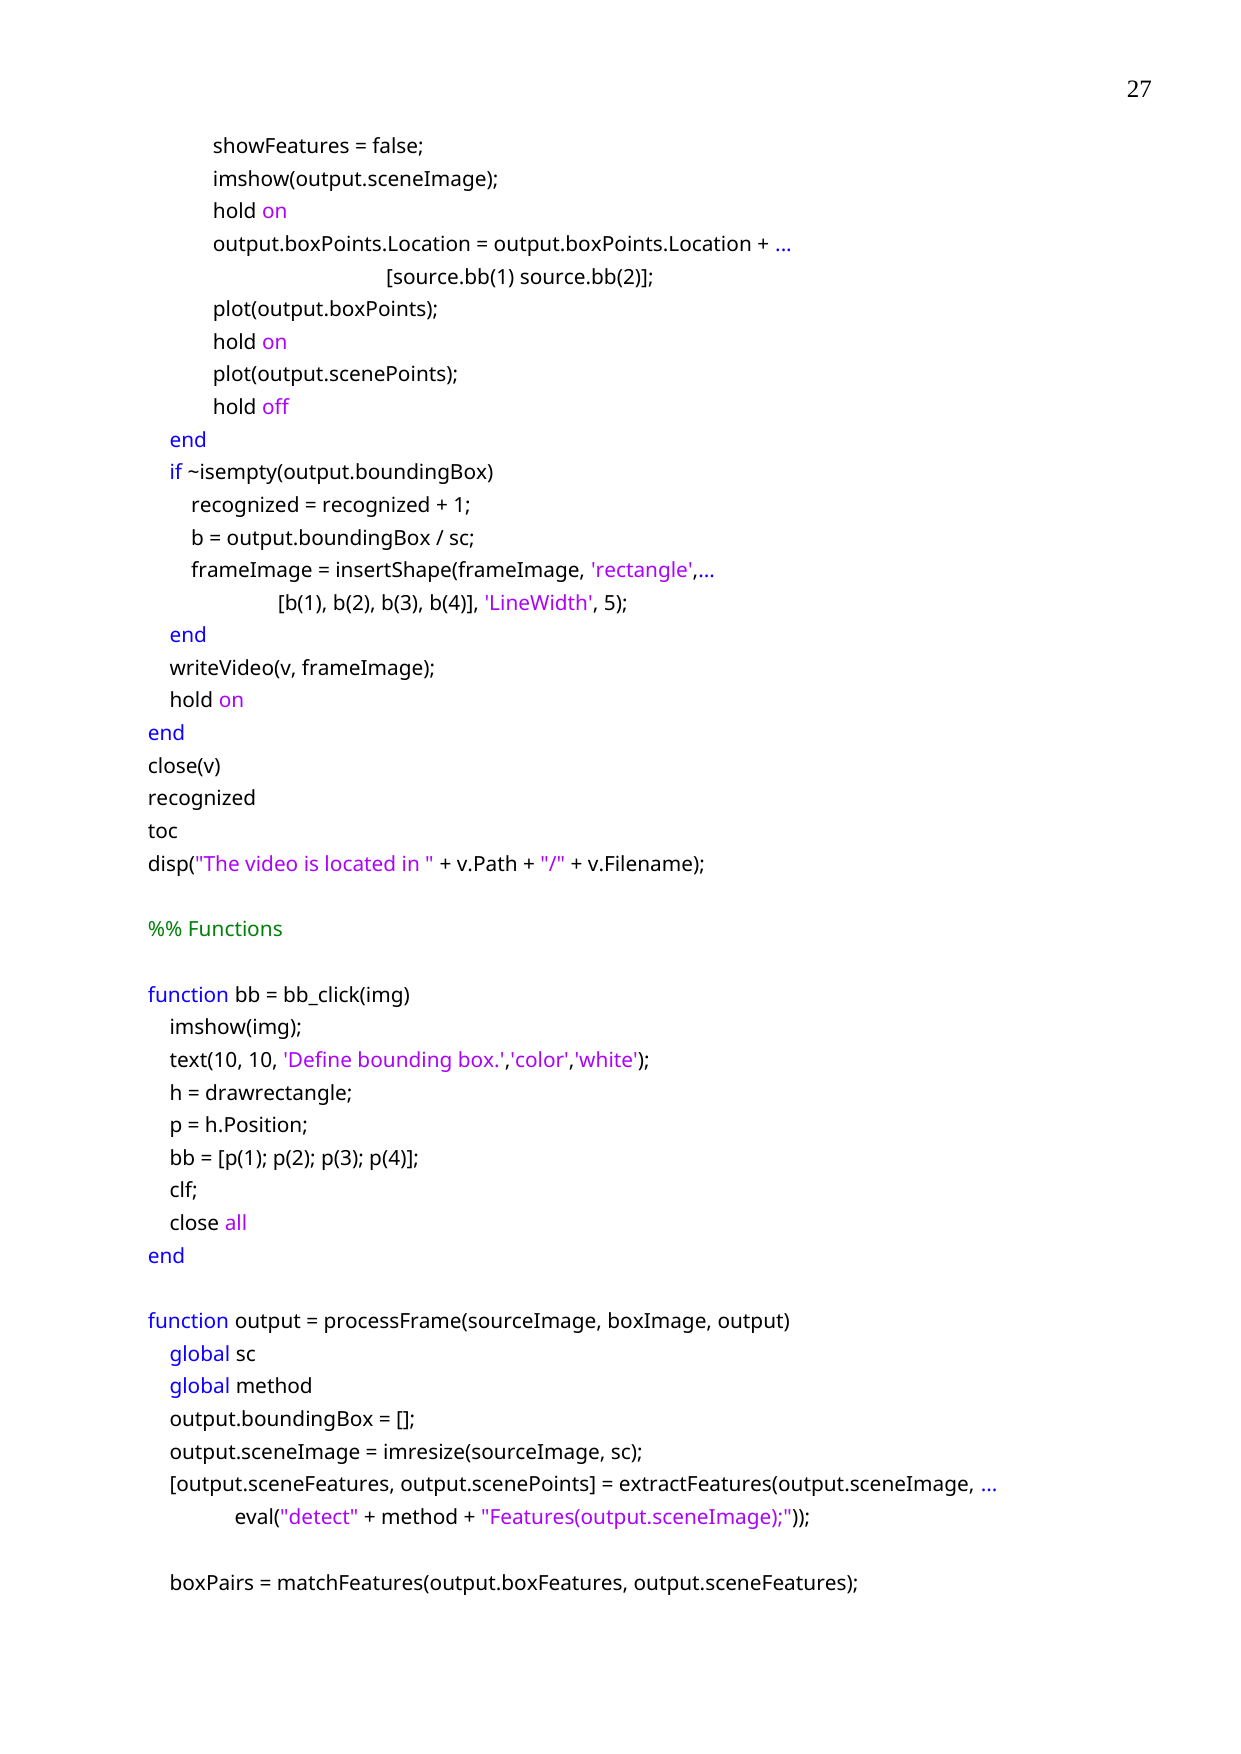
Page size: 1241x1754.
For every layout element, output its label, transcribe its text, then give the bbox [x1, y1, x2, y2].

text clf; [148, 1176, 1152, 1204]
text plot(output.boxPoints); [148, 294, 1152, 323]
text function output = processFrame(sourceImage, boxImage, output) [148, 1306, 1152, 1335]
text hold on [148, 327, 1152, 355]
text showFeatures = false; [148, 131, 1152, 160]
text h = drawrectangle; [148, 1078, 1152, 1106]
text global method [148, 1372, 1152, 1400]
text imshow(img); [148, 1012, 1152, 1041]
text hold on [148, 197, 1152, 225]
text close(v) [148, 751, 1152, 779]
text end [148, 425, 1152, 453]
text toc [148, 816, 1152, 844]
text close all [148, 1208, 1152, 1237]
text frameImage = insertShape(frameImage, 'rectangle',... [148, 555, 1152, 584]
text plot(output.scenePoints); [148, 359, 1152, 388]
text [b(1), b(2), b(3), b(4)], 'LineWidth', 5); [148, 588, 1152, 616]
text hold off [148, 392, 1152, 421]
text boxPairs = matchFeatures(output.boxFeatures, output.sceneFeatures); [148, 1568, 1152, 1596]
text b = output.boundingBox / sc; [148, 523, 1152, 551]
text disp("The video is located in " + v.Path + "/" + v.Filename); [148, 849, 1152, 877]
text text(10, 10, 'Define bounding box.','color','white'); [148, 1045, 1152, 1073]
text imshow(output.sceneImage); [148, 164, 1152, 192]
text function bb = bb_click(img) [148, 980, 1152, 1008]
text eval("detect" + method + "Features(output.sceneImage);")); [148, 1502, 1152, 1530]
text end [148, 1241, 1152, 1269]
text [output.sceneFeatures, output.scenePoints] = extractFeatures(output.sceneImage, ... [148, 1469, 1152, 1498]
text %% Functions [148, 914, 1152, 943]
text if ~isempty(output.boundingBox) [148, 457, 1152, 486]
text recognized [148, 783, 1152, 812]
text bb = [p(1); p(2); p(3); p(4)]; [148, 1143, 1152, 1171]
text end [148, 718, 1152, 747]
text writeVideo(v, frameImage); [148, 653, 1152, 681]
text output.boundingBox = []; [148, 1404, 1152, 1433]
text output.sceneImage = imresize(sourceImage, sc); [148, 1437, 1152, 1465]
text recognized = recognized + 1; [148, 490, 1152, 518]
text global sc [148, 1339, 1152, 1367]
text end [148, 620, 1152, 649]
text [source.bb(1) source.bb(2)]; [148, 262, 1152, 290]
text output.boxPoints.Location = output.boxPoints.Location + ... [148, 229, 1152, 258]
text p = h.Position; [148, 1110, 1152, 1139]
text hold on [148, 686, 1152, 714]
